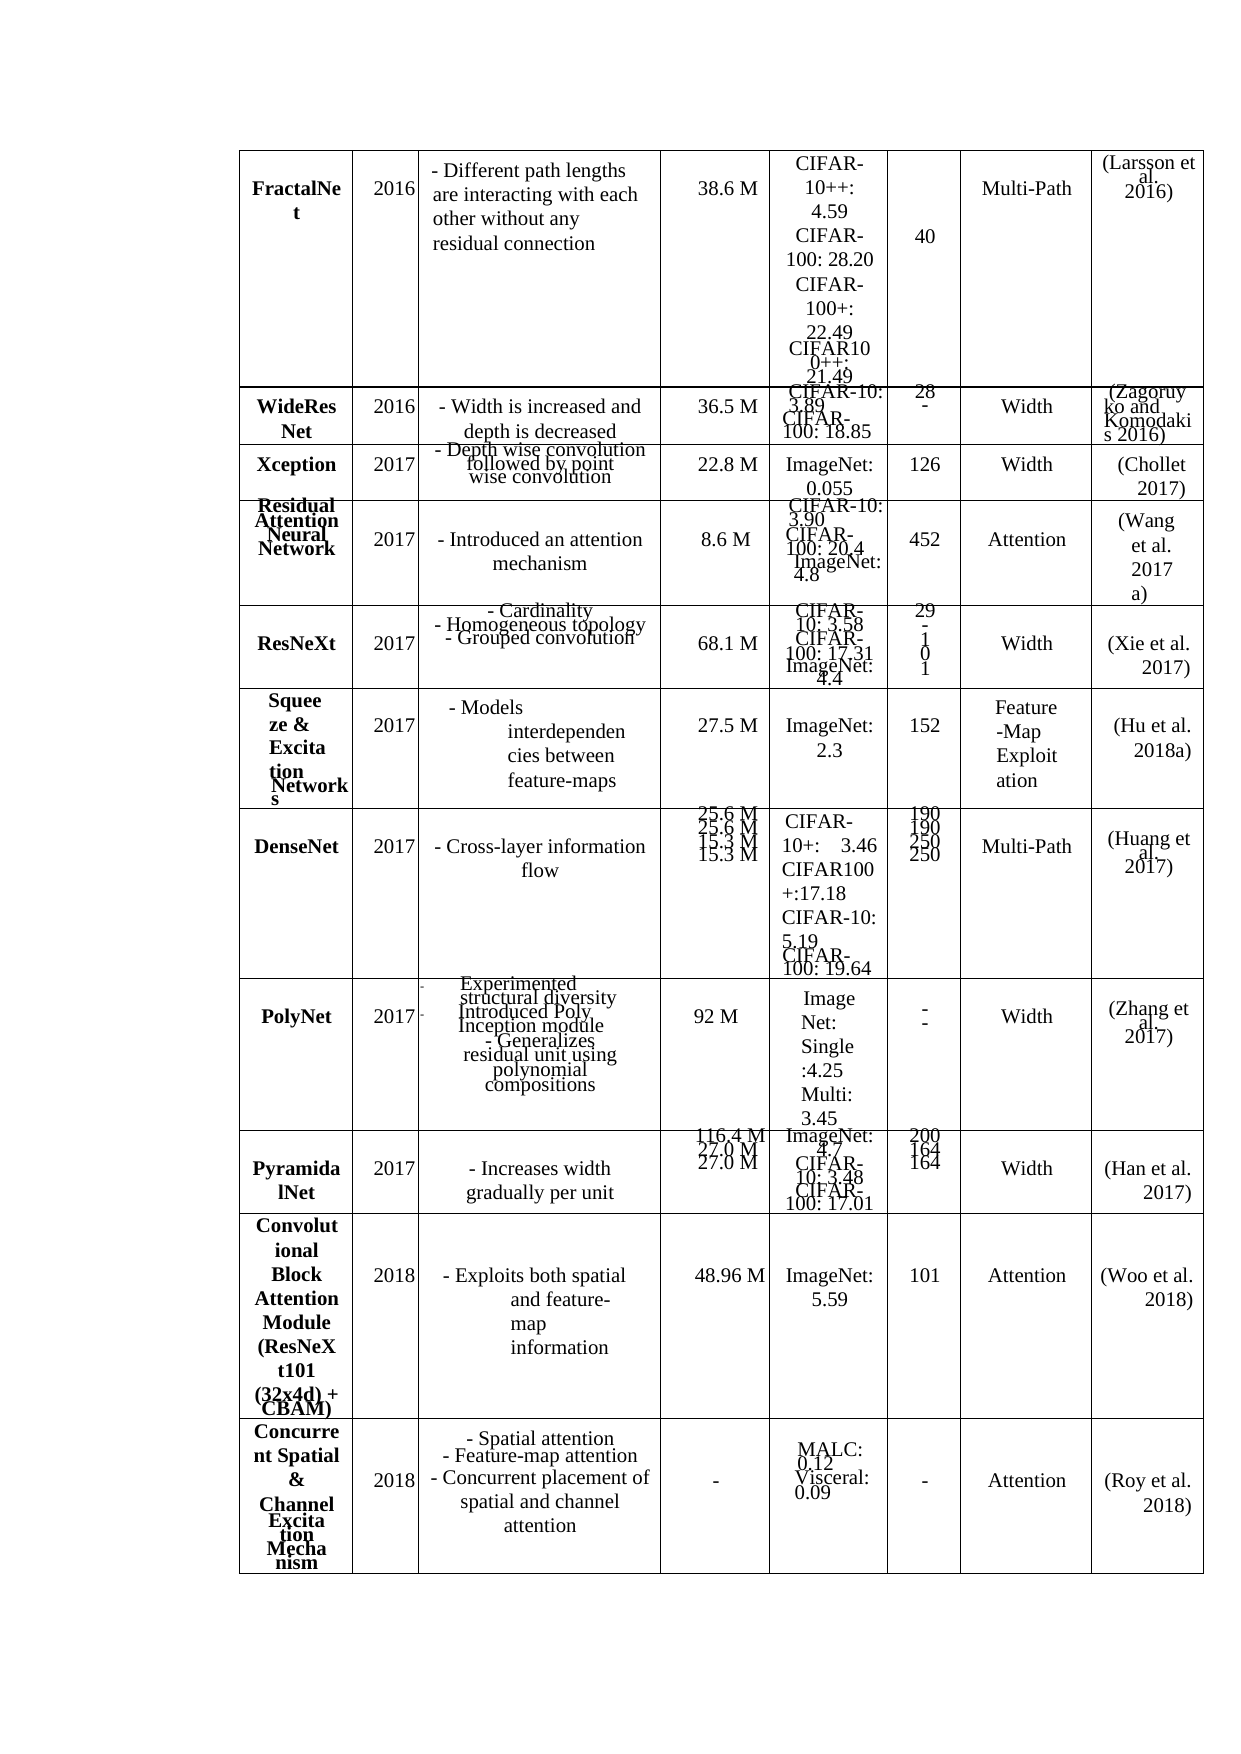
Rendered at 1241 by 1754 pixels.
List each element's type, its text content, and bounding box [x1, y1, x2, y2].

table_cell CIFAR-10: 3.89 CIFAR-100: 18.85 [770, 388, 887, 444]
table_cell Experimented structural diversity Introduced Poly Inception module - Generalizes residual unit using polynomial compositions [419, 979, 660, 1130]
table_cell - Increases width gradually per unit [419, 1131, 660, 1212]
table_cell 2016 [353, 388, 418, 444]
table_cell - Width is increased and depth is decreased [419, 388, 660, 444]
table_cell 2017 [353, 689, 418, 808]
table_cell - Exploits both spatial and feature-map information [419, 1214, 660, 1418]
table_cell ImageNet: 4.7 CIFAR-10: 3.48 CIFAR-100: 17.01 [770, 1131, 887, 1212]
table_cell 2017 [353, 979, 418, 1130]
table_cell 2018 [353, 1419, 418, 1572]
table_cell Xception [240, 445, 352, 500]
table_cell - Models interdependencies between feature-maps [419, 689, 660, 808]
table_cell - Cross-layer information flow [419, 809, 660, 978]
table_cell 116.4 M 27.0 M 27.0 M [661, 1131, 769, 1212]
table_cell 27.5 M [661, 689, 769, 808]
table_cell (Chollet 2017) [1092, 445, 1203, 500]
table_cell Attention [961, 1419, 1091, 1572]
table_cell WideResNet [240, 388, 352, 444]
table_cell 2017 [353, 606, 418, 687]
table_cell (Wang et al. 2017a) [1092, 501, 1203, 605]
table_cell ImageNet: 2.3 [770, 689, 887, 808]
table_cell Feature-Map Exploitation [961, 689, 1091, 808]
table_cell Convolutional Block Attention Module (ResNeXt101 (32x4d) + CBAM) [240, 1214, 352, 1418]
table_cell 152 [888, 689, 960, 808]
table_cell 29 - 101 [888, 606, 960, 687]
table_cell 38.6 M [661, 151, 769, 386]
table_cell 92 M [661, 979, 769, 1130]
table_cell 452 [888, 501, 960, 605]
table_cell 68.1 M [661, 606, 769, 687]
table_cell 48.96 M [661, 1214, 769, 1418]
table_cell - Introduced an attention mechanism [419, 501, 660, 605]
table_cell 8.6 M [661, 501, 769, 605]
table_cell CIFAR-10: 3.58 CIFAR-100: 17.31 ImageNet: 4.4 [770, 606, 887, 687]
table_cell Width [961, 1131, 1091, 1212]
table_cell MALC: 0.12 Visceral: 0.09 [770, 1419, 887, 1572]
table_cell - Cardinality - Homogeneous topology - Grouped convolution [419, 606, 660, 687]
table_cell 200 164 164 [888, 1131, 960, 1212]
table_cell - - [888, 979, 960, 1130]
table_cell DenseNet [240, 809, 352, 978]
table_cell (Zagoruyko and Komodakis 2016) [1092, 388, 1203, 444]
table_cell PolyNet [240, 979, 352, 1130]
table_cell ImageNet: 0.055 [770, 445, 887, 500]
table_cell 22.8 M [661, 445, 769, 500]
table_cell 2017 [353, 809, 418, 978]
table_cell Width [961, 606, 1091, 687]
table_cell ResNeXt [240, 606, 352, 687]
table_cell Multi-Path [961, 809, 1091, 978]
table_cell (Xie et al. 2017) [1092, 606, 1203, 687]
table_cell 28 - [888, 388, 960, 444]
table_cell Attention [961, 1214, 1091, 1418]
table_cell 190 190 250 250 [888, 809, 960, 978]
table_cell 36.5 M [661, 388, 769, 444]
table_cell - Spatial attention - Feature-map attention - Concurrent placement of spatial and channel attention [419, 1419, 660, 1572]
table_cell Multi-Path [961, 151, 1091, 386]
table_cell 2016 [353, 151, 418, 386]
table_cell (Huang et al. 2017) [1092, 809, 1203, 978]
table_cell CIFAR-10+: 3.46 CIFAR100+:17.18 CIFAR-10: 5.19 CIFAR-100: 19.64 [770, 809, 887, 978]
table_cell 20 40 [888, 151, 960, 386]
table_cell (Hu et al. 2018a) [1092, 689, 1203, 808]
table_cell - [888, 1419, 960, 1572]
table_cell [1092, 151, 1203, 386]
table_cell 2017 [353, 501, 418, 605]
table_cell Attention [961, 501, 1091, 605]
table_cell (Han et al. 2017) [1092, 1131, 1203, 1212]
table_cell 2017 [353, 445, 418, 500]
table_cell - [661, 1419, 769, 1572]
table_cell Width [961, 445, 1091, 500]
table_cell CIFAR-10: 3.90 CIFAR-100: 20.4 ImageNet: 4.8 [770, 501, 887, 605]
table_cell (Roy et al. 2018) [1092, 1419, 1203, 1572]
table_cell 25.6 M 25.6 M 15.3 M 15.3 M [661, 809, 769, 978]
table_cell Residual Attention Neural Network [240, 501, 352, 605]
table_cell Width [961, 979, 1091, 1130]
table_cell Concurrent Spatial & Channel Excitation Mechanism [240, 1419, 352, 1572]
table_cell Squeeze & Excitation Networks [240, 689, 352, 808]
table_cell ImageNet: 5.59 [770, 1214, 887, 1418]
table_cell 126 [888, 445, 960, 500]
table_cell Width [961, 388, 1091, 444]
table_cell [419, 151, 660, 386]
table_cell (Zhang et al. 2017) [1092, 979, 1203, 1130]
table_cell FractalNet [240, 151, 352, 386]
table_cell ImageNet: Single:4.25 Multi:3.45 [770, 979, 887, 1130]
table_cell 101 [888, 1214, 960, 1418]
table_cell - Depth wise convolution followed by point wise convolution [419, 445, 660, 500]
table_cell (Woo et al. 2018) [1092, 1214, 1203, 1418]
table_cell 2018 [353, 1214, 418, 1418]
table_cell 2017 [353, 1131, 418, 1212]
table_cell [770, 151, 887, 386]
table_cell PyramidalNet [240, 1131, 352, 1212]
